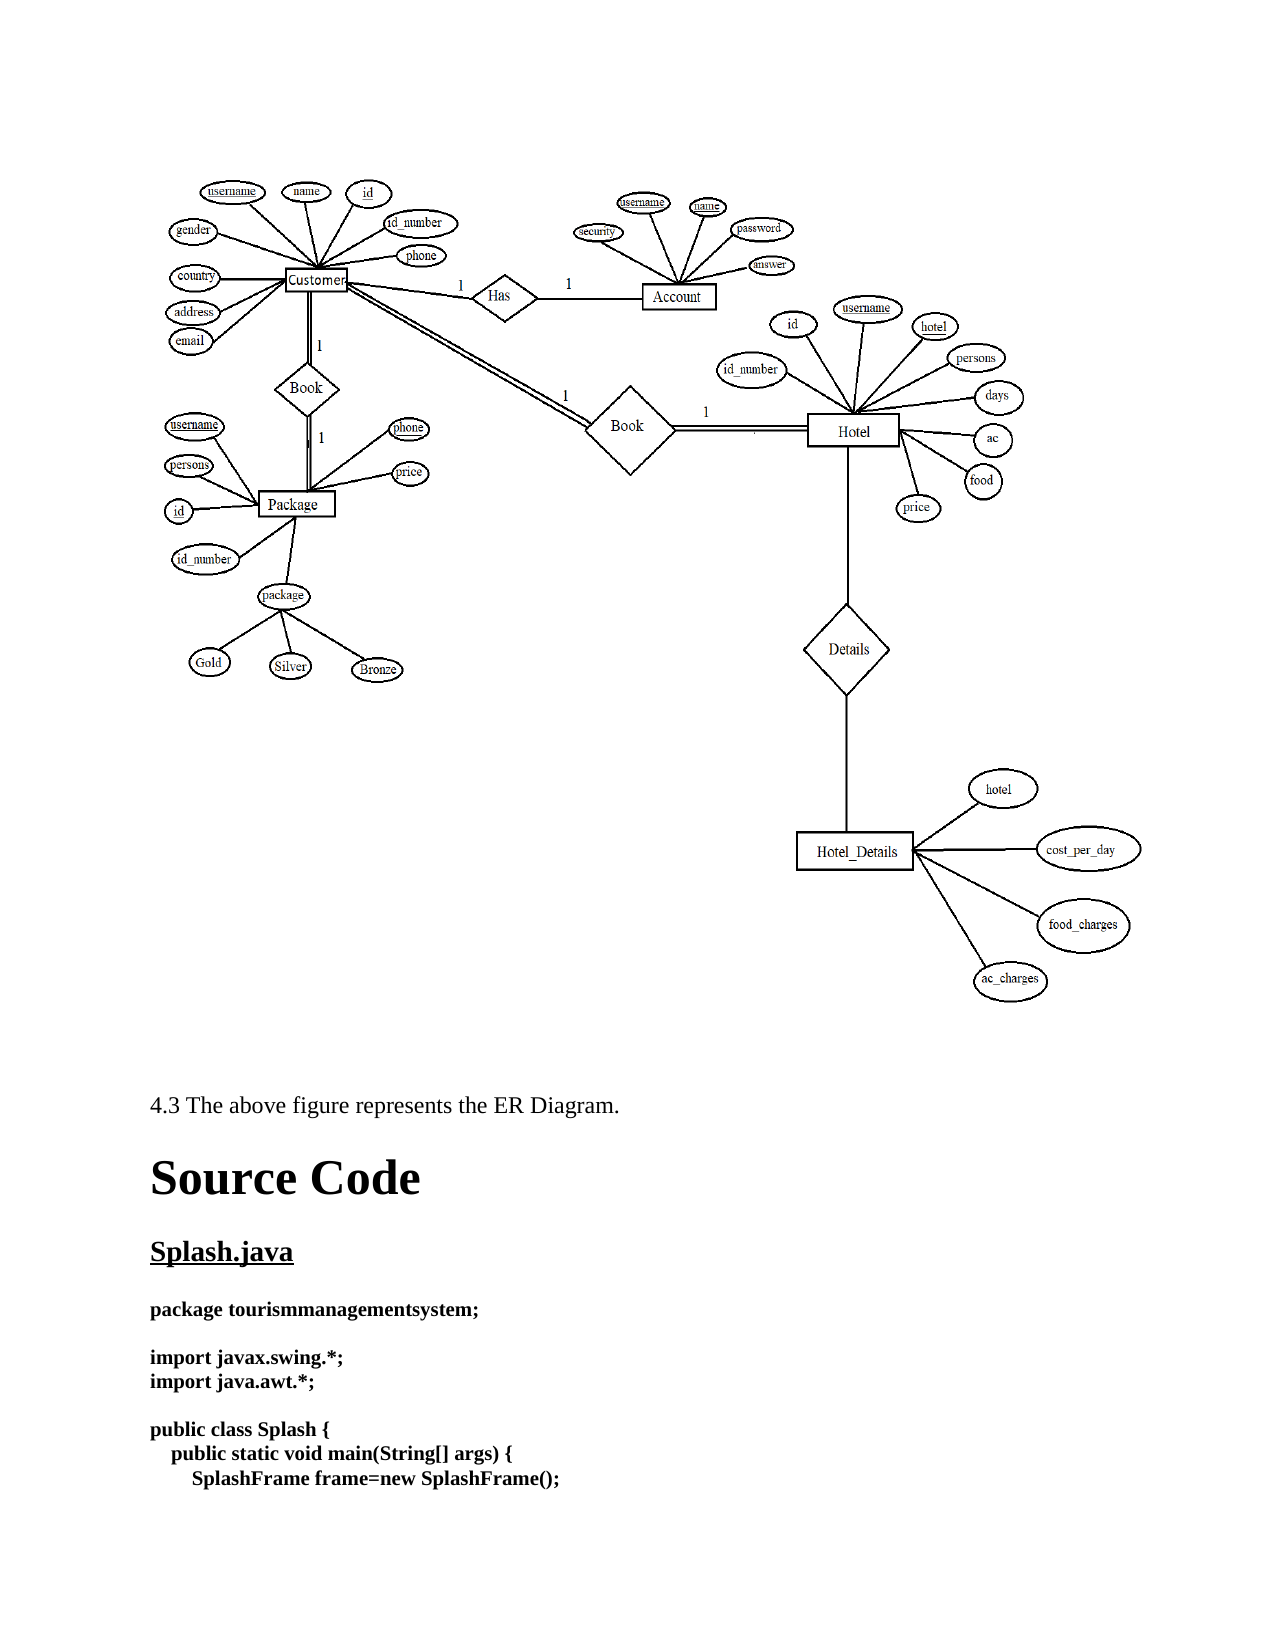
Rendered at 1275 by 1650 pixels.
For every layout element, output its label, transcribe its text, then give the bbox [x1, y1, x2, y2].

text import javax.swing.*; [150, 1345, 1125, 1369]
text import java.awt.*; [150, 1369, 1125, 1393]
picture [150, 150, 1270, 1091]
text 4.3 The above figure represents the ER Diagram. [150, 1091, 1125, 1118]
text package tourismmanagementsystem; [150, 1297, 1125, 1321]
text Splash.java [150, 1234, 1125, 1268]
text SplashFrame frame=new SplashFrame(); [150, 1465, 1125, 1489]
text Source Code [150, 1148, 1125, 1205]
text public static void main(String[] args) { [150, 1441, 1125, 1465]
text public class Splash { [150, 1417, 1125, 1441]
